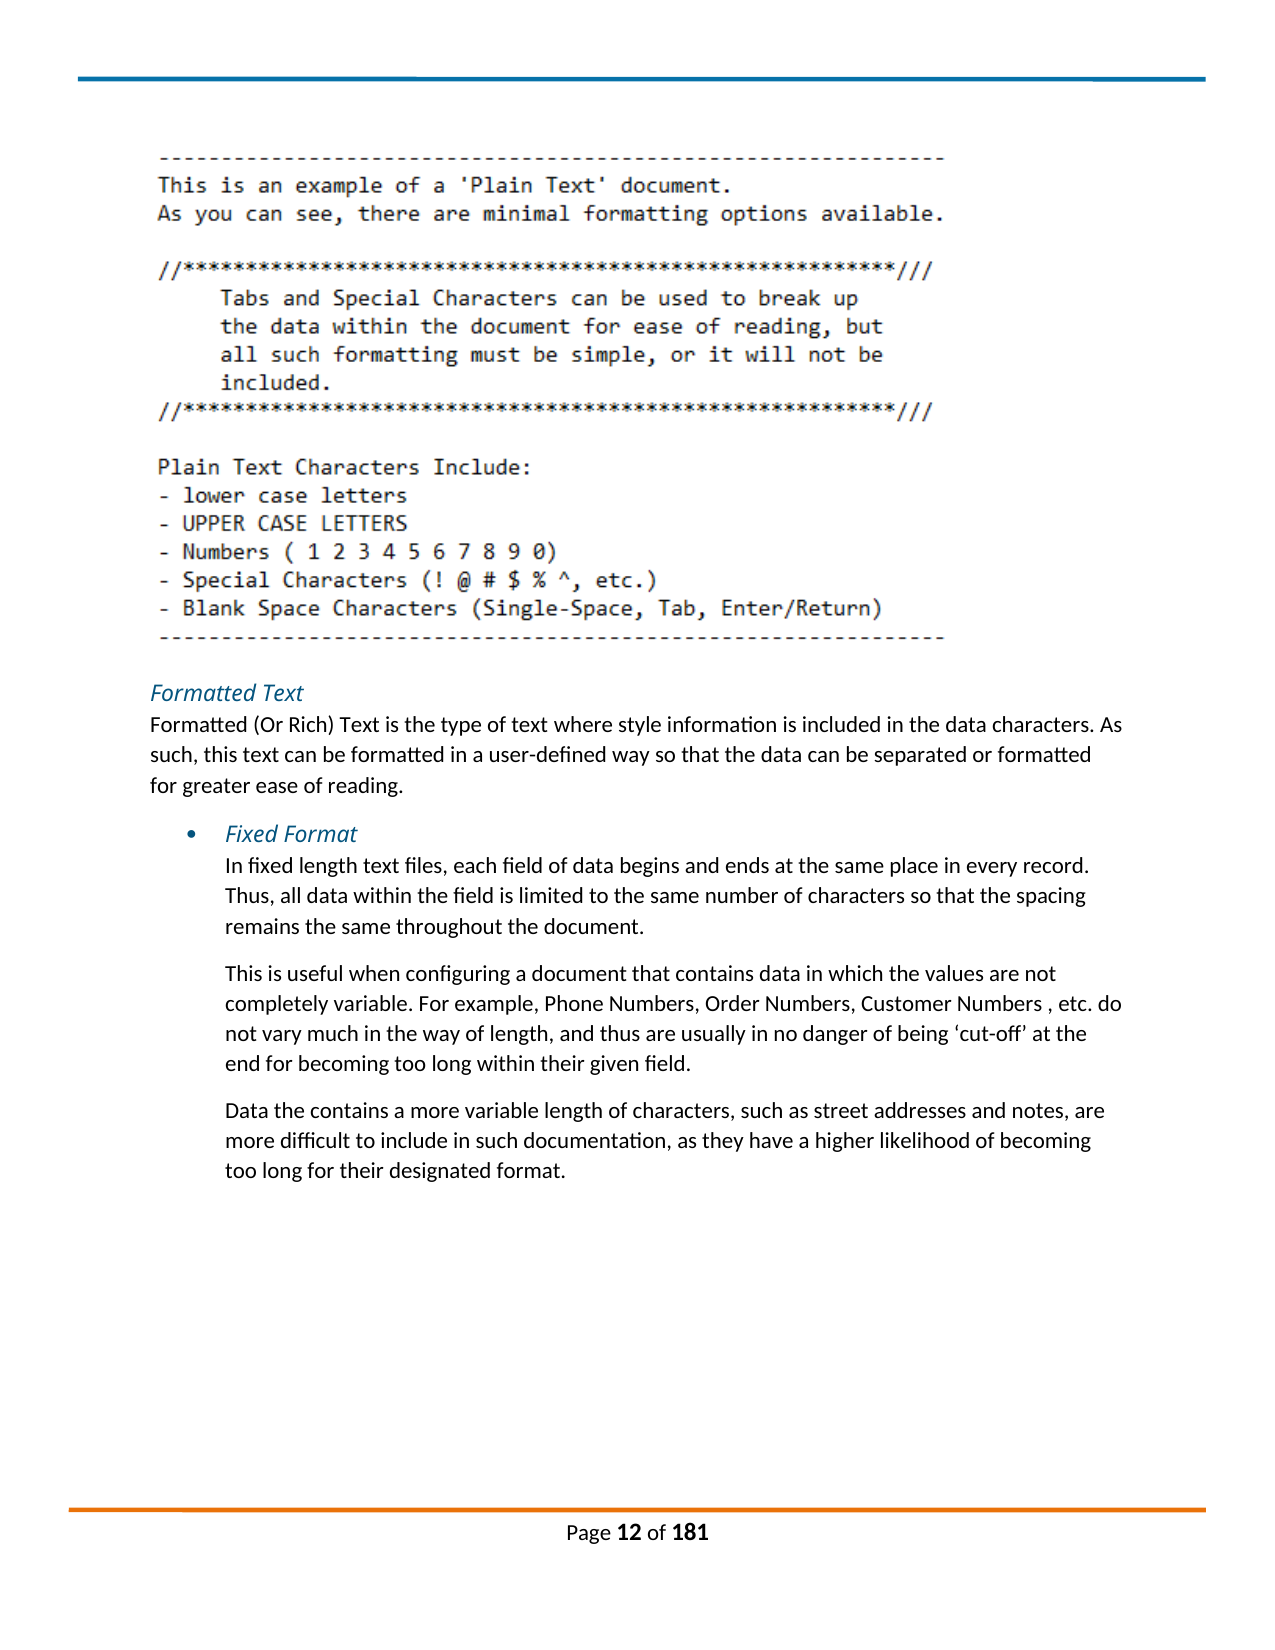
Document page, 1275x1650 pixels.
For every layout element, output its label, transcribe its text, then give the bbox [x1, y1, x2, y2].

text In fixed length text files, each field of data begins and ends at the same place in every record. Thus, all data within the field is limited to the same number of characters so that the spacing remains the same throughout the document. [225, 851, 1125, 940]
subtitle Formatted Text [150, 677, 1125, 708]
picture [150, 150, 979, 658]
text Formatted (Or Rich) Text is the type of text where style information is included in the data characters. As such, this text can be formatted in a user-defined way so that the data can be separated or formatted for greater ease of reading. [150, 710, 1125, 799]
text This is useful when configuring a document that contains data in which the values are not completely variable. For example, Phone Numbers, Order Numbers, Customer Numbers , etc. do not vary much in the way of length, and thus are usually in no danger of being ‘cut-off’ at the end for becoming too long within their given field. [225, 959, 1125, 1077]
text Data the contains a more variable length of characters, such as street addresses and notes, are more difficult to include in such documentation, as they have a higher likelihood of becoming too long for their designated format. [225, 1096, 1125, 1185]
subtitle Fixed Format [187, 818, 1125, 849]
